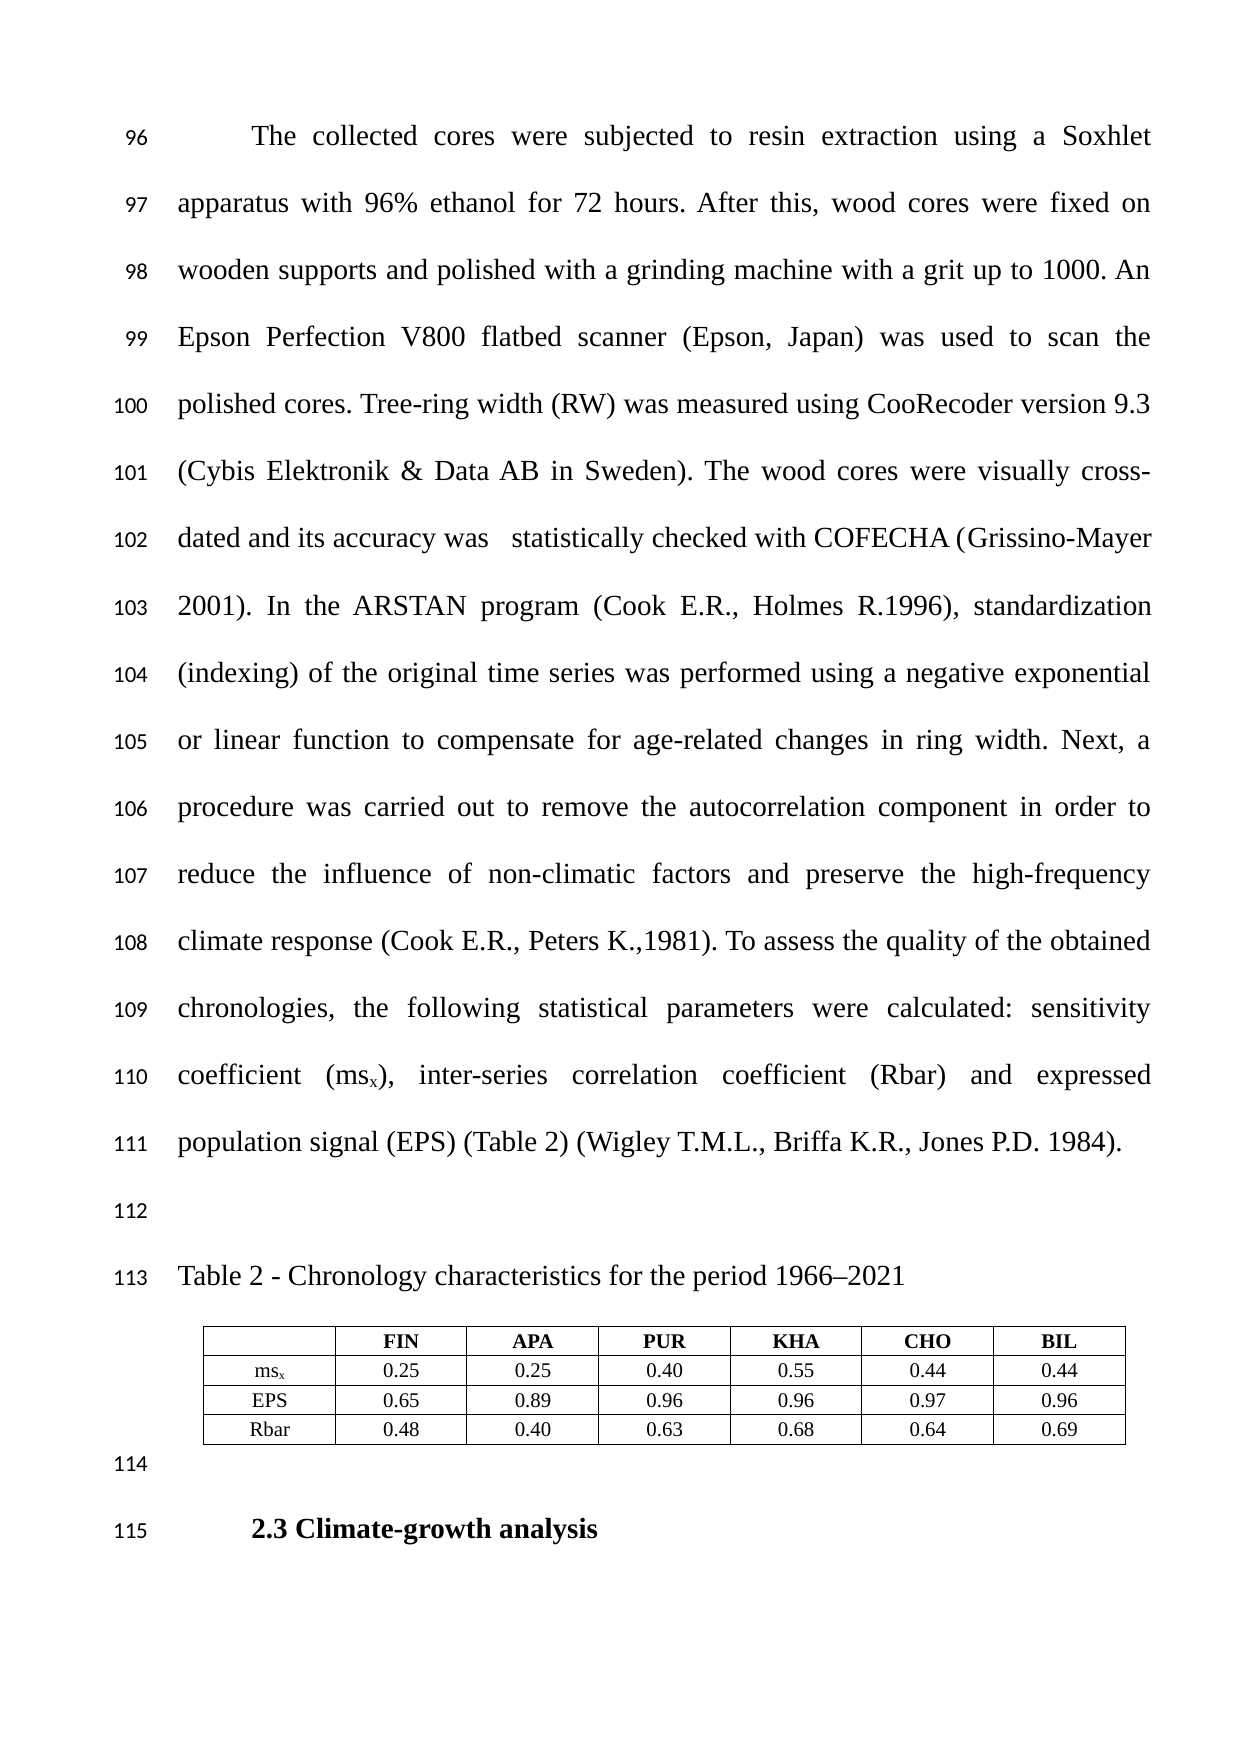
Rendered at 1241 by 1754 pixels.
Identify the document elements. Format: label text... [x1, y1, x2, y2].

table_header PUR [599, 1327, 730, 1355]
table_cell 0.65 [336, 1386, 466, 1414]
table_header CHO [862, 1327, 993, 1355]
table_cell 0.40 [599, 1356, 730, 1384]
table_cell EPS [204, 1386, 335, 1414]
table_cell 0.63 [599, 1415, 730, 1443]
table_cell 0.64 [862, 1415, 993, 1443]
text Table 2 - Сhronology characteristics for the period 1966–2021 [177, 1258, 1152, 1292]
table_cell Rbar [204, 1415, 335, 1443]
table_header KHA [731, 1327, 861, 1355]
table_cell 0.69 [994, 1415, 1125, 1443]
table_cell 0.25 [467, 1356, 598, 1384]
table_cell 0.68 [731, 1415, 861, 1443]
table_header FIN [336, 1327, 466, 1355]
table_cell 0.44 [994, 1356, 1125, 1384]
table_header BIL [994, 1327, 1125, 1355]
table_cell 0.97 [862, 1386, 993, 1414]
table_cell 0.25 [336, 1356, 466, 1384]
table_cell 0.44 [862, 1356, 993, 1384]
text 2.3 Climate-growth analysis [177, 1512, 1152, 1545]
table_cell 0.55 [731, 1356, 861, 1384]
table_cell 0.40 [467, 1415, 598, 1443]
table_cell 0.48 [336, 1415, 466, 1443]
table_cell msx [204, 1356, 335, 1384]
table_header APA [467, 1327, 598, 1355]
table_cell 0.96 [599, 1386, 730, 1414]
table_cell 0.89 [467, 1386, 598, 1414]
table_cell 0.96 [994, 1386, 1125, 1414]
text The collected cores were subjected to resin extraction using a Soxhlet apparatus with 96% ethanol for 72 hours. After this, wood cores were fixed on wooden supports and polished with a grinding machine with a grit up to 1000. An Epson Perfection V800 flatbed scanner (Epson, Japan) was used to scan the polished cores. Tree-ring width (RW) was measured using CooRecoder version 9.3 (Cybis Elektronik & Data AB in Sweden). The wood cores were visually cross-dated and its accuracy was statistically checked with COFECHA (Grissino-Mayer 2001). In the ARSTAN program (Cook E.R., Holmes R.1996), standardization (indexing) of the original time series was performed using a negative exponential or linear function to compensate for age-related changes in ring width. Next, a procedure was carried out to remove the autocorrelation component in order to reduce the influence of non-climatic factors and preserve the high-frequency climate response (Cook E.R., Peters K.,1981). To assess the quality of the obtained chronologies, the following statistical parameters were calculated: sensitivity coefficient (msx), inter-series correlation coefficient (Rbar) and expressed population signal (EPS) (Table 2) (Wigley T.M.L., Briffa K.R., Jones P.D. 1984). [177, 118, 1152, 1158]
table_cell 0.96 [731, 1386, 861, 1414]
table_header [204, 1327, 335, 1355]
